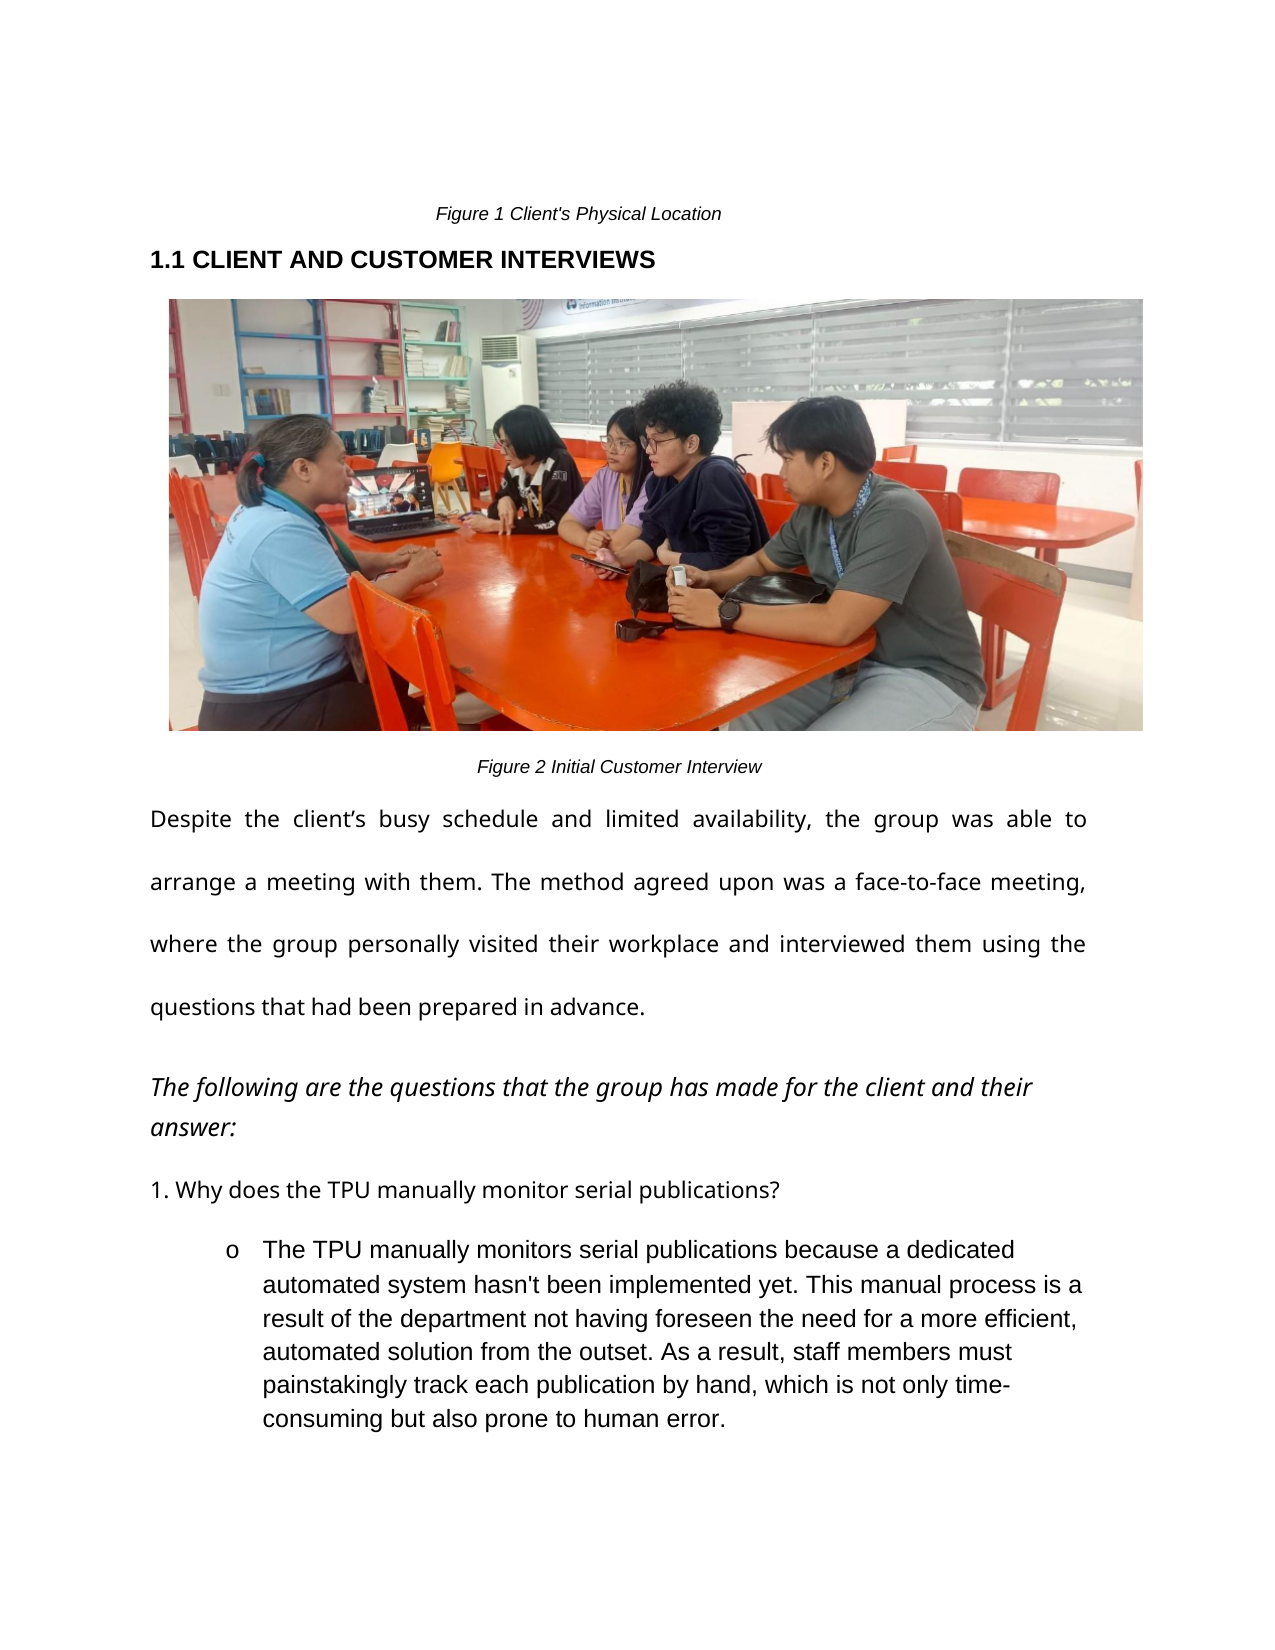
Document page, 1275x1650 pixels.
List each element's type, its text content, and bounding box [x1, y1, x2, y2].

text 1. Why does the TPU manually monitor serial publications? [150, 1174, 1125, 1205]
text Despite the client’s busy schedule and limited availability, the group was able to arrange a meeting with them. The method agreed upon was a face-to-face meeting, where the group personally visited their workplace and interviewed them using the questions that had been prepared in advance. [150, 803, 1088, 1022]
text Figure 2 Initial Customer Interview [229, 756, 1009, 777]
subtitle The following are the questions that the group has made for the client and their answer: [150, 1070, 1125, 1143]
list The TPU manually monitors serial publications because a dedicated automated system hasn't been implemented yet. This manual process is a result of the department not having foreseen the need for a more efficient, automated solution from the outset. As a result, staff members must painstakingly track each publication by hand, which is not only time-consuming but also prone to human error. [225, 1235, 1125, 1432]
subtitle CLIENT AND CUSTOMER INTERVIEWS [150, 244, 1125, 273]
text Figure 1 Client's Physical Location [150, 203, 1009, 224]
